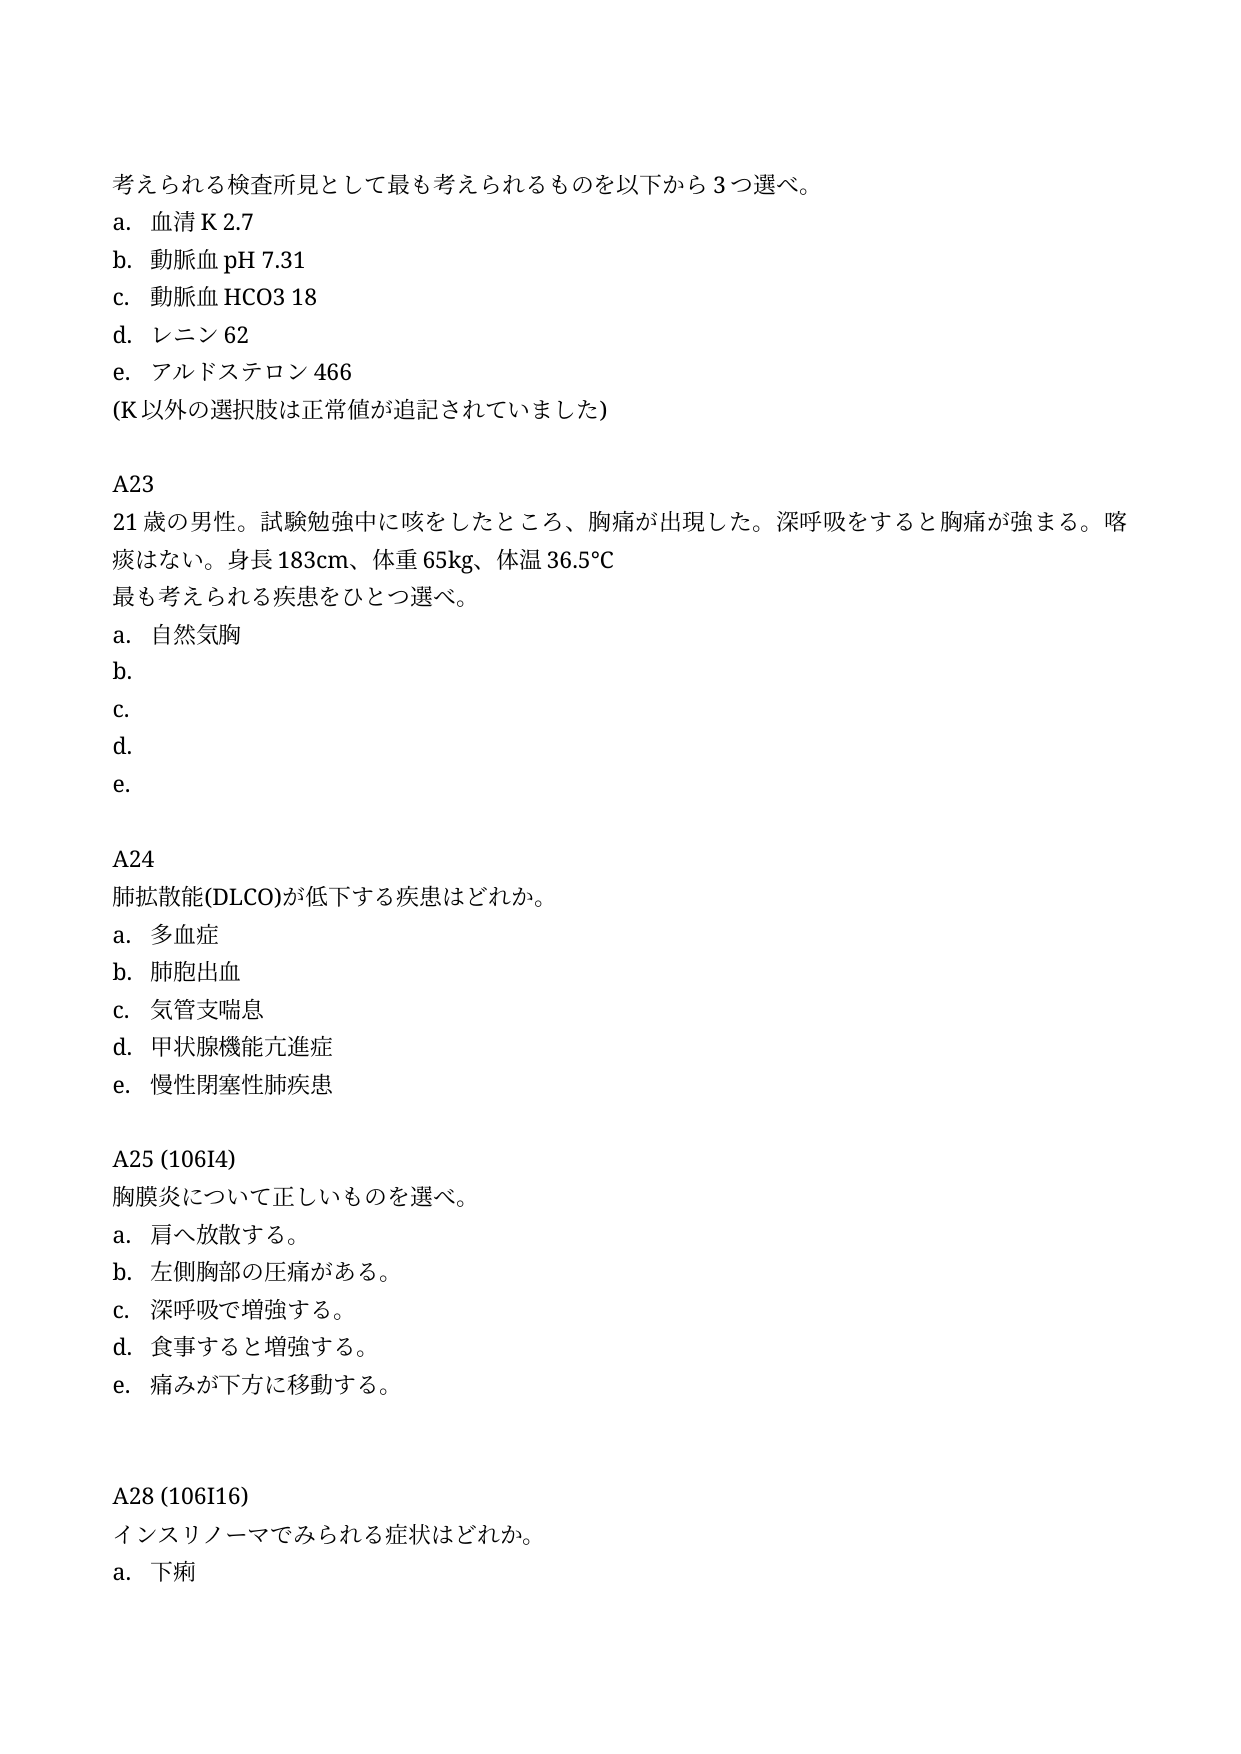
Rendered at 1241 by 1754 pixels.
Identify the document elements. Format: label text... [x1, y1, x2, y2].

text A24 [112, 839, 1128, 877]
text A28 (106I16) [112, 1477, 1128, 1514]
text 21歳の男性。試験勉強中に咳をしたところ、胸痛が出現した。深呼吸をすると胸痛が強まる。喀痰はない。身長183cm、体重65kg、体温36.5℃ [112, 502, 1128, 577]
text 胸膜炎について正しいものを選べ。 [112, 1177, 1128, 1214]
text A23 [112, 464, 1128, 502]
list 動脈血pH 7.31 [112, 239, 1128, 277]
text 肺拡散能(DLCO)が低下する疾患はどれか。 [112, 877, 1128, 914]
text (K以外の選択肢は正常値が追記されていました) [112, 389, 1128, 427]
list 気管支喘息 [112, 989, 1128, 1027]
list 自然気胸 [112, 614, 1128, 652]
list 多血症 [112, 914, 1128, 952]
list 甲状腺機能亢進症 [112, 1027, 1128, 1064]
list アルドステロン466 [112, 352, 1128, 389]
list 慢性閉塞性肺疾患 [112, 1064, 1128, 1102]
list 痛みが下方に移動する。 [112, 1364, 1128, 1402]
list 食事すると増強する。 [112, 1327, 1128, 1364]
list 左側胸部の圧痛がある。 [112, 1252, 1128, 1289]
text A25 (106I4) [112, 1139, 1128, 1177]
list 肺胞出血 [112, 952, 1128, 989]
list 血清K 2.7 [112, 202, 1128, 239]
text インスリノーマでみられる症状はどれか。 [112, 1514, 1128, 1552]
list 下痢 [112, 1552, 1128, 1589]
list 深呼吸で増強する。 [112, 1289, 1128, 1327]
list 動脈血HCO3 18 [112, 277, 1128, 314]
text 考えられる検査所見として最も考えられるものを以下から3つ選べ。 [112, 164, 1128, 202]
list レニン62 [112, 314, 1128, 352]
text 最も考えられる疾患をひとつ選べ。 [112, 577, 1128, 614]
list 肩へ放散する。 [112, 1214, 1128, 1252]
